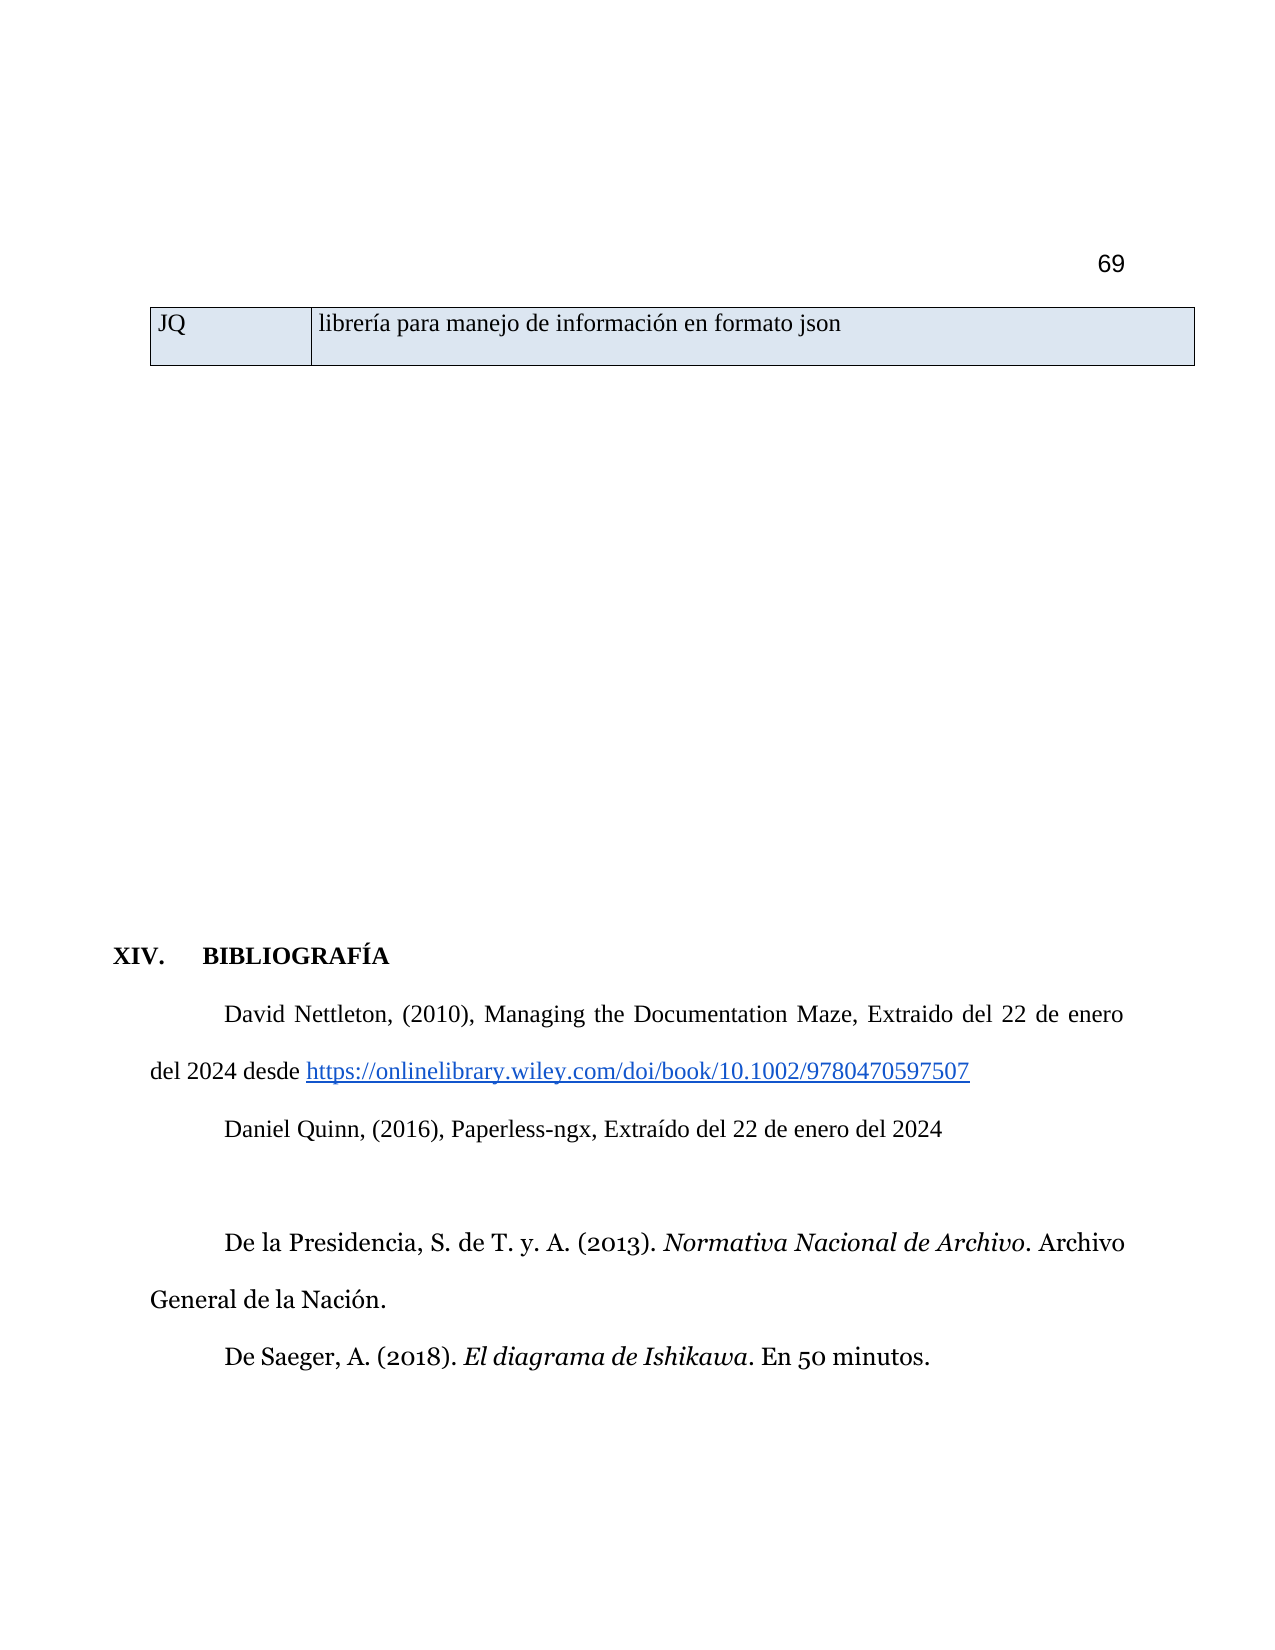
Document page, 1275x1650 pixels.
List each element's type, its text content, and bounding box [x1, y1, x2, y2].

text David Nettleton, (2010), Managing the Documentation Maze, Extraido del 22 de enero del 2024 desde https://onlinelibrary.wiley.com/doi/book/10.1002/9780470597507 [150, 999, 1125, 1085]
table_cell librería para manejo de información en formato json [312, 308, 1194, 365]
subtitle BIBLIOGRAFÍA [165, 941, 1125, 970]
table_cell JQ [151, 308, 311, 365]
text Daniel Quinn, (2016), Paperless-ngx, Extraído del 22 de enero del 2024 [150, 1114, 1125, 1143]
text De la Presidencia, S. de T. y. A. (2013). Normativa Nacional de Archivo. Archivo General de la Nación. [150, 1229, 1125, 1314]
text De Saeger, A. (2018). El diagrama de Ishikawa. En 50 minutos. [150, 1343, 1125, 1371]
